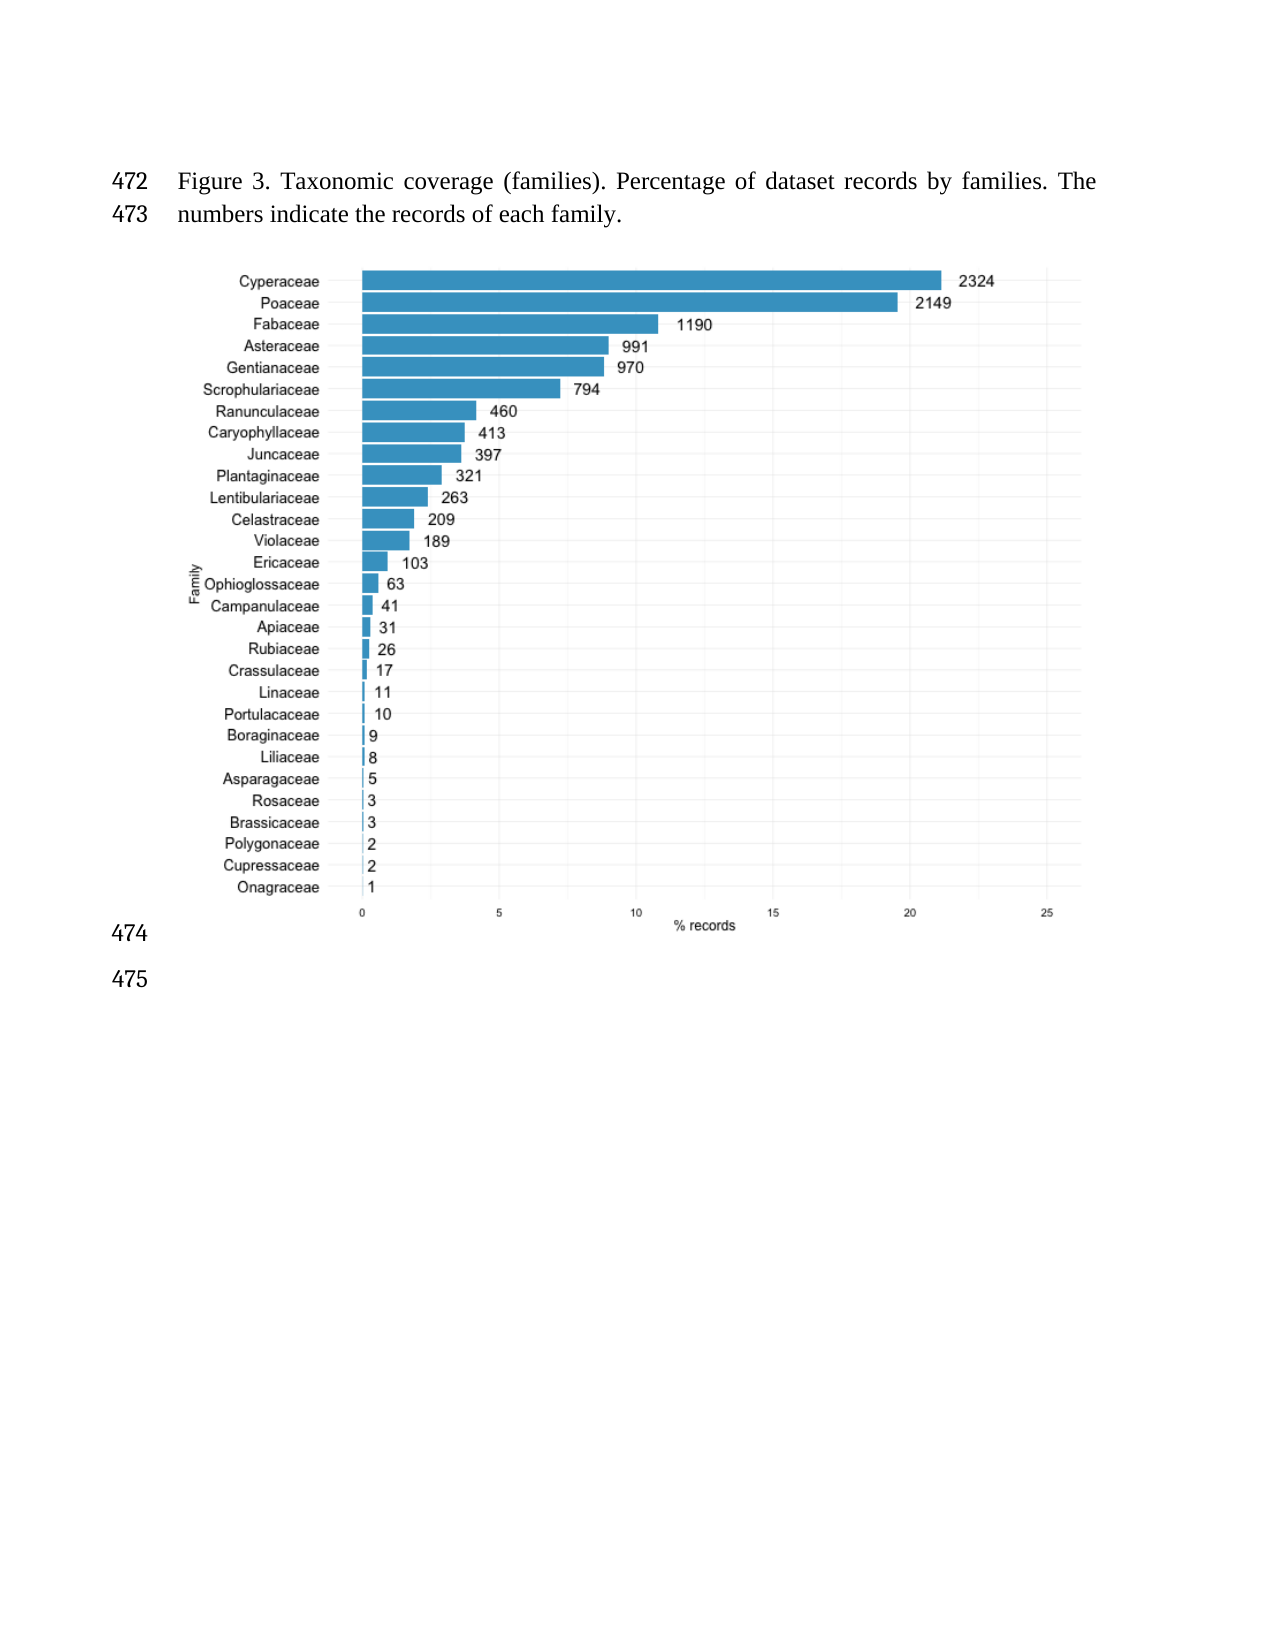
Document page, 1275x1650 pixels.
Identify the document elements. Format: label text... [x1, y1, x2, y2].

text Figure 3. Taxonomic coverage (families). Percentage of dataset records by families. The numbers indicate the records of each family. [177, 166, 1098, 228]
picture [177, 251, 1098, 942]
